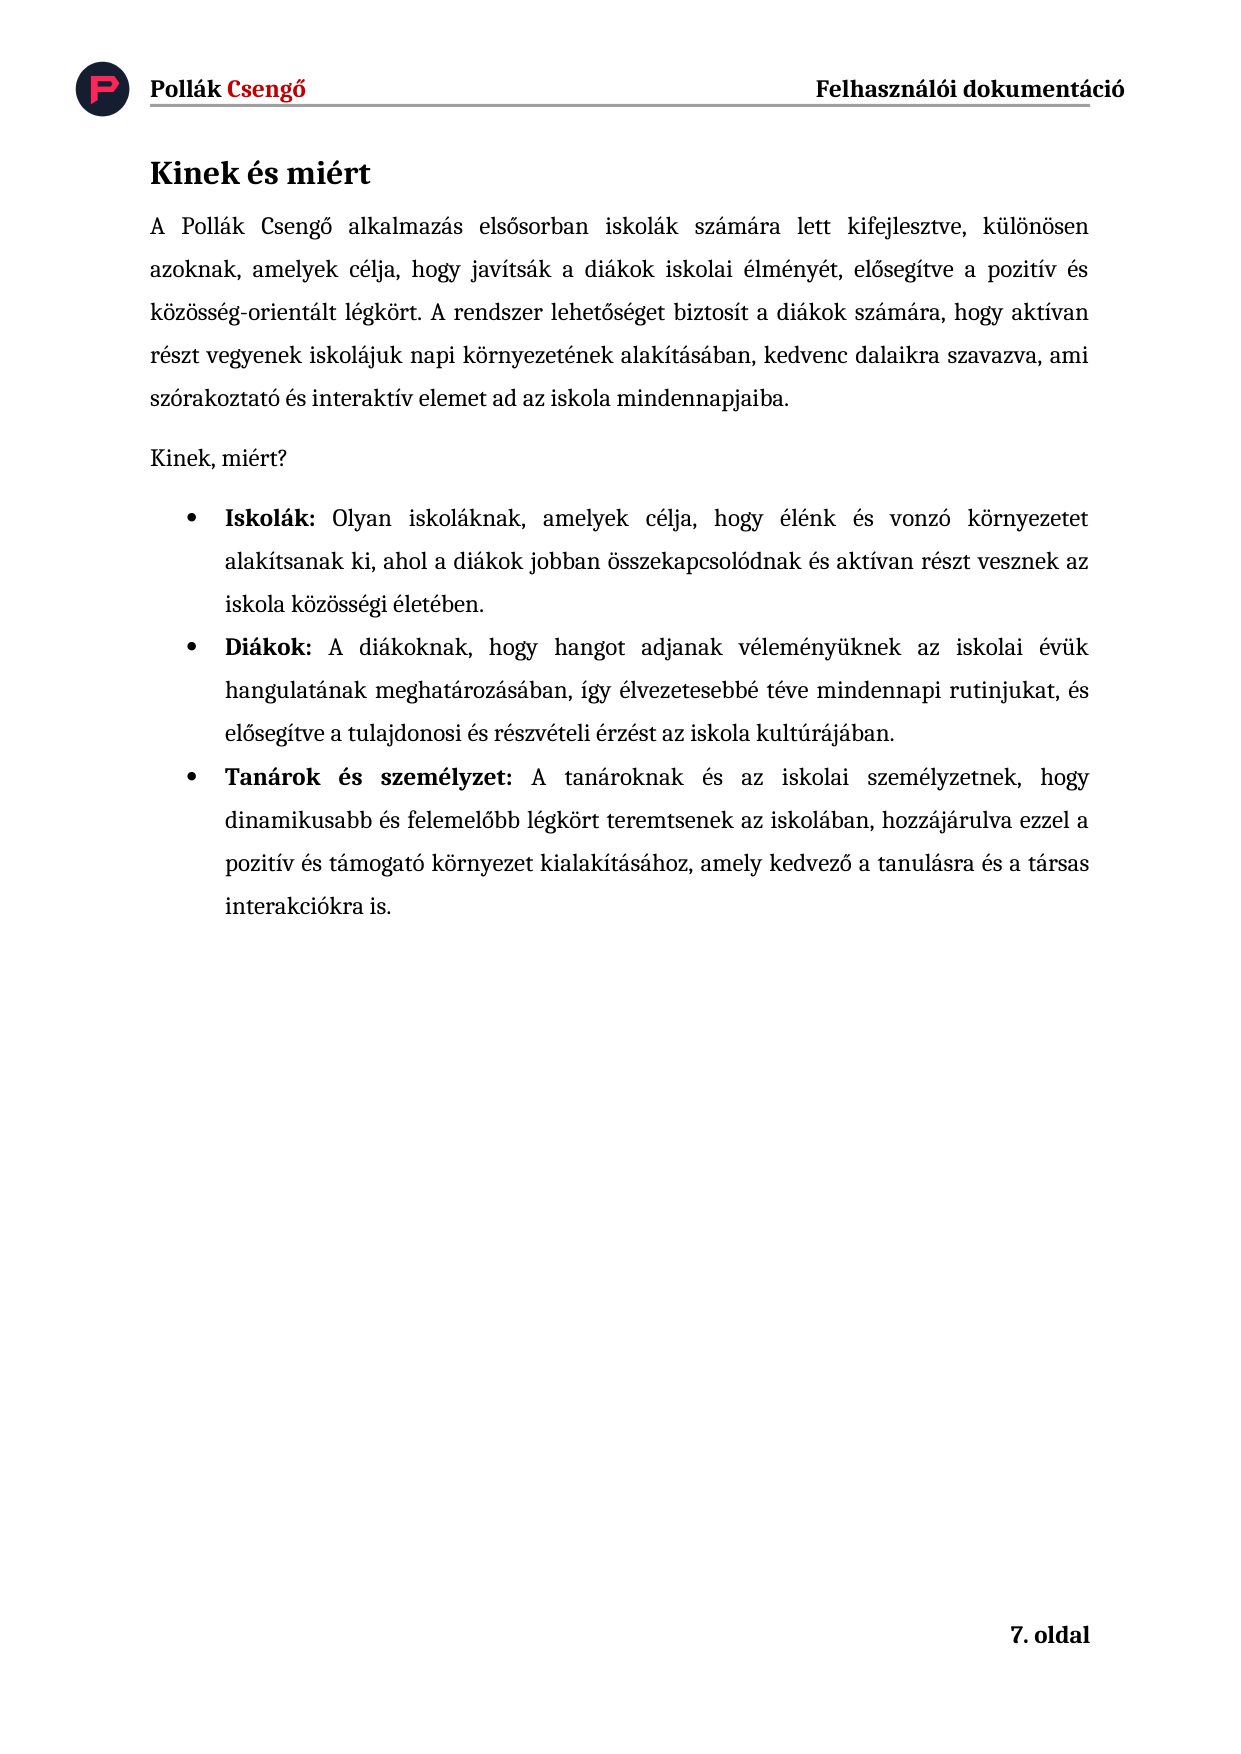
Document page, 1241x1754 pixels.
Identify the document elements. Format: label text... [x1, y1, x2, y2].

text Kinek, miért? [150, 444, 1090, 473]
subtitle Kinek és miért [150, 154, 1090, 192]
list Iskolák: Olyan iskoláknak, amelyek célja, hogy élénk és vonzó környezetet alakítsanak ki, ahol a diákok jobban összekapcsolódnak és aktívan részt vesznek az iskola közösségi életében. [187, 504, 1090, 619]
list Tanárok és személyzet: A tanároknak és az iskolai személyzetnek, hogy dinamikusabb és felemelőbb légkört teremtsenek az iskolában, hozzájárulva ezzel a pozitív és támogató környezet kialakításához, amely kedvező a tanulásra és a társas interakciókra is. [187, 762, 1090, 921]
list Diákok: A diákoknak, hogy hangot adjanak véleményüknek az iskolai évük hangulatának meghatározásában, így élvezetesebbé téve mindennapi rutinjukat, és elősegítve a tulajdonosi és részvételi érzést az iskola kultúrájában. [187, 633, 1090, 748]
picture [71, 57, 132, 118]
text A Pollák Csengő alkalmazás elsősorban iskolák számára lett kifejlesztve, különösen azoknak, amelyek célja, hogy javítsák a diákok iskolai élményét, elősegítve a pozitív és közösség-orientált légkört. A rendszer lehetőséget biztosít a diákok számára, hogy aktívan részt vegyenek iskolájuk napi környezetének alakításában, kedvenc dalaikra szavazva, ami szórakoztató és interaktív elemet ad az iskola mindennapjaiba. [150, 212, 1090, 413]
